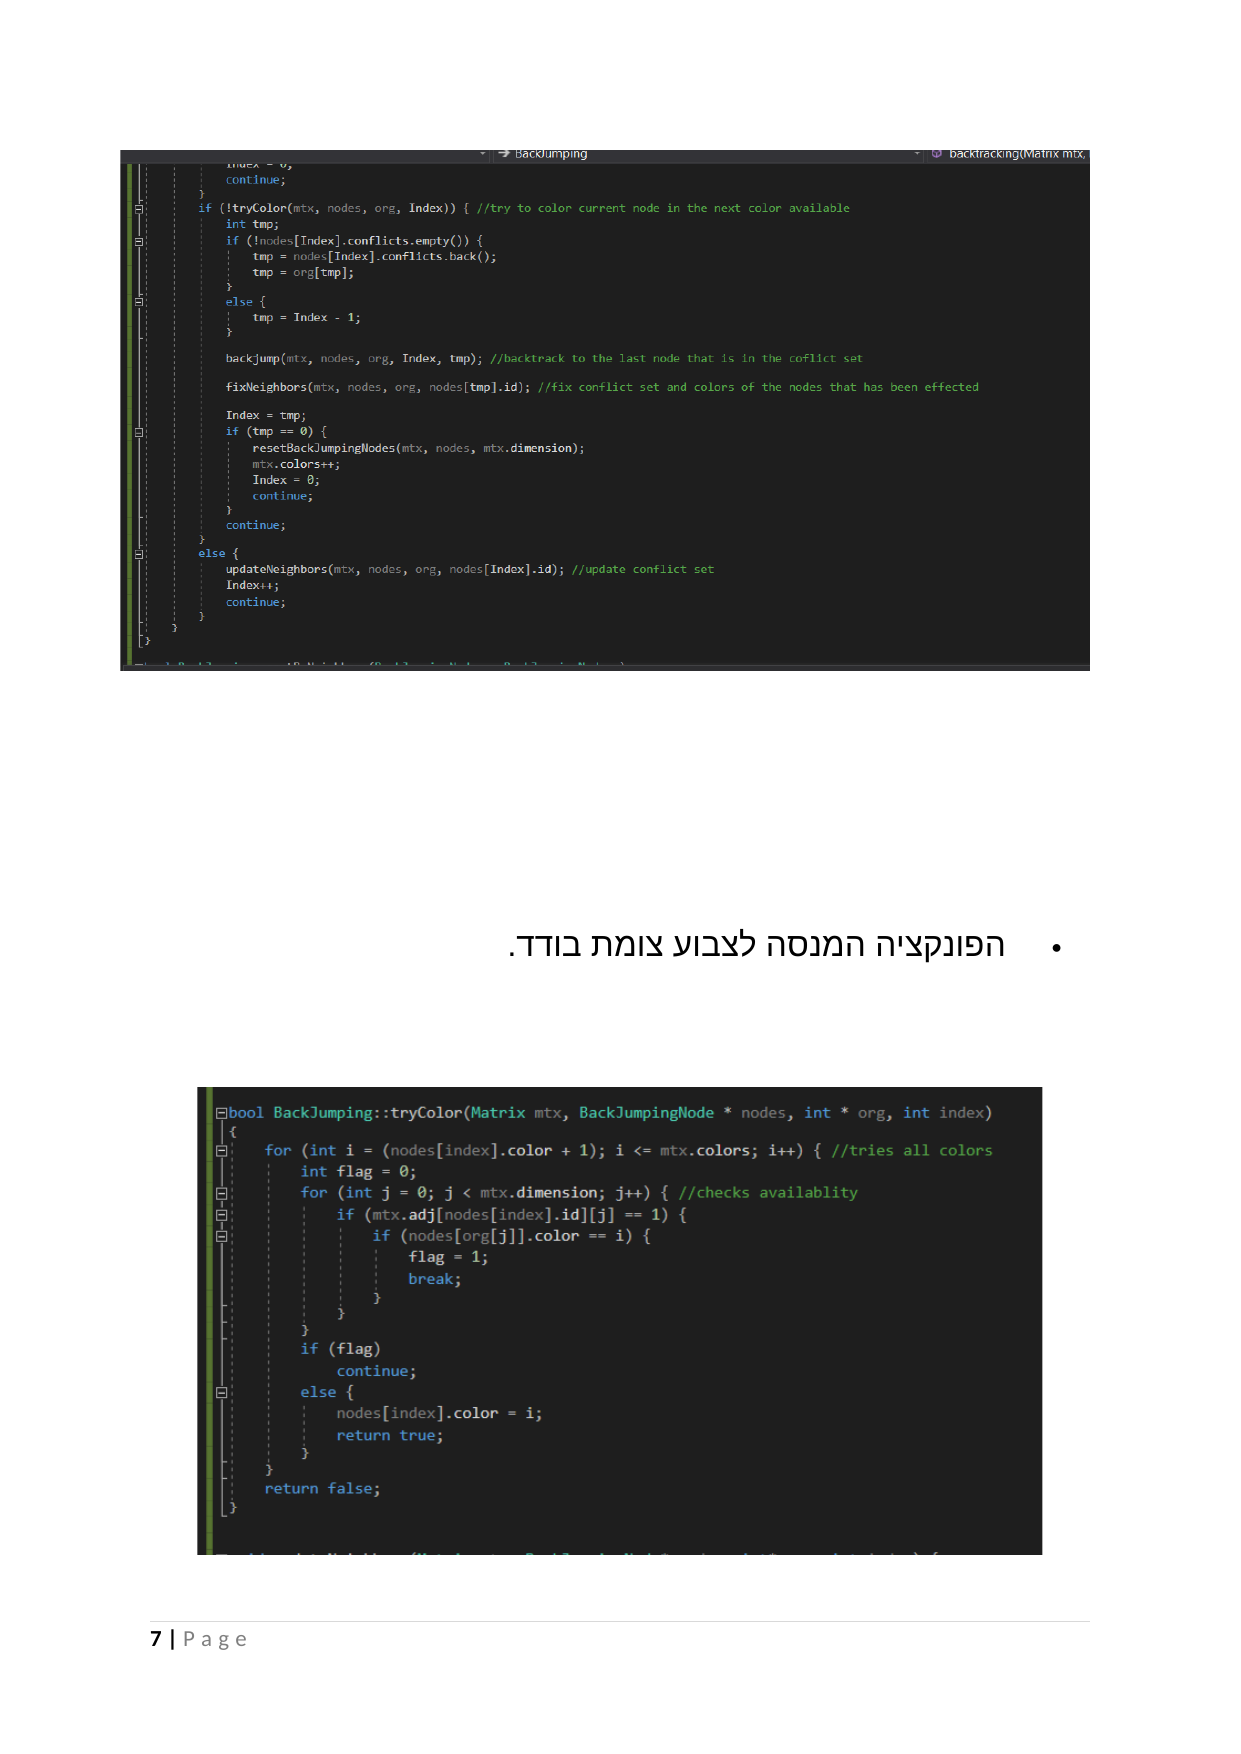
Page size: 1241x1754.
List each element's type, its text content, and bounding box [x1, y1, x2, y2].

picture [120, 150, 1090, 671]
list הפונקציה המנסה לצבוע צומת בודד. [150, 926, 1053, 964]
picture [197, 1087, 1043, 1555]
